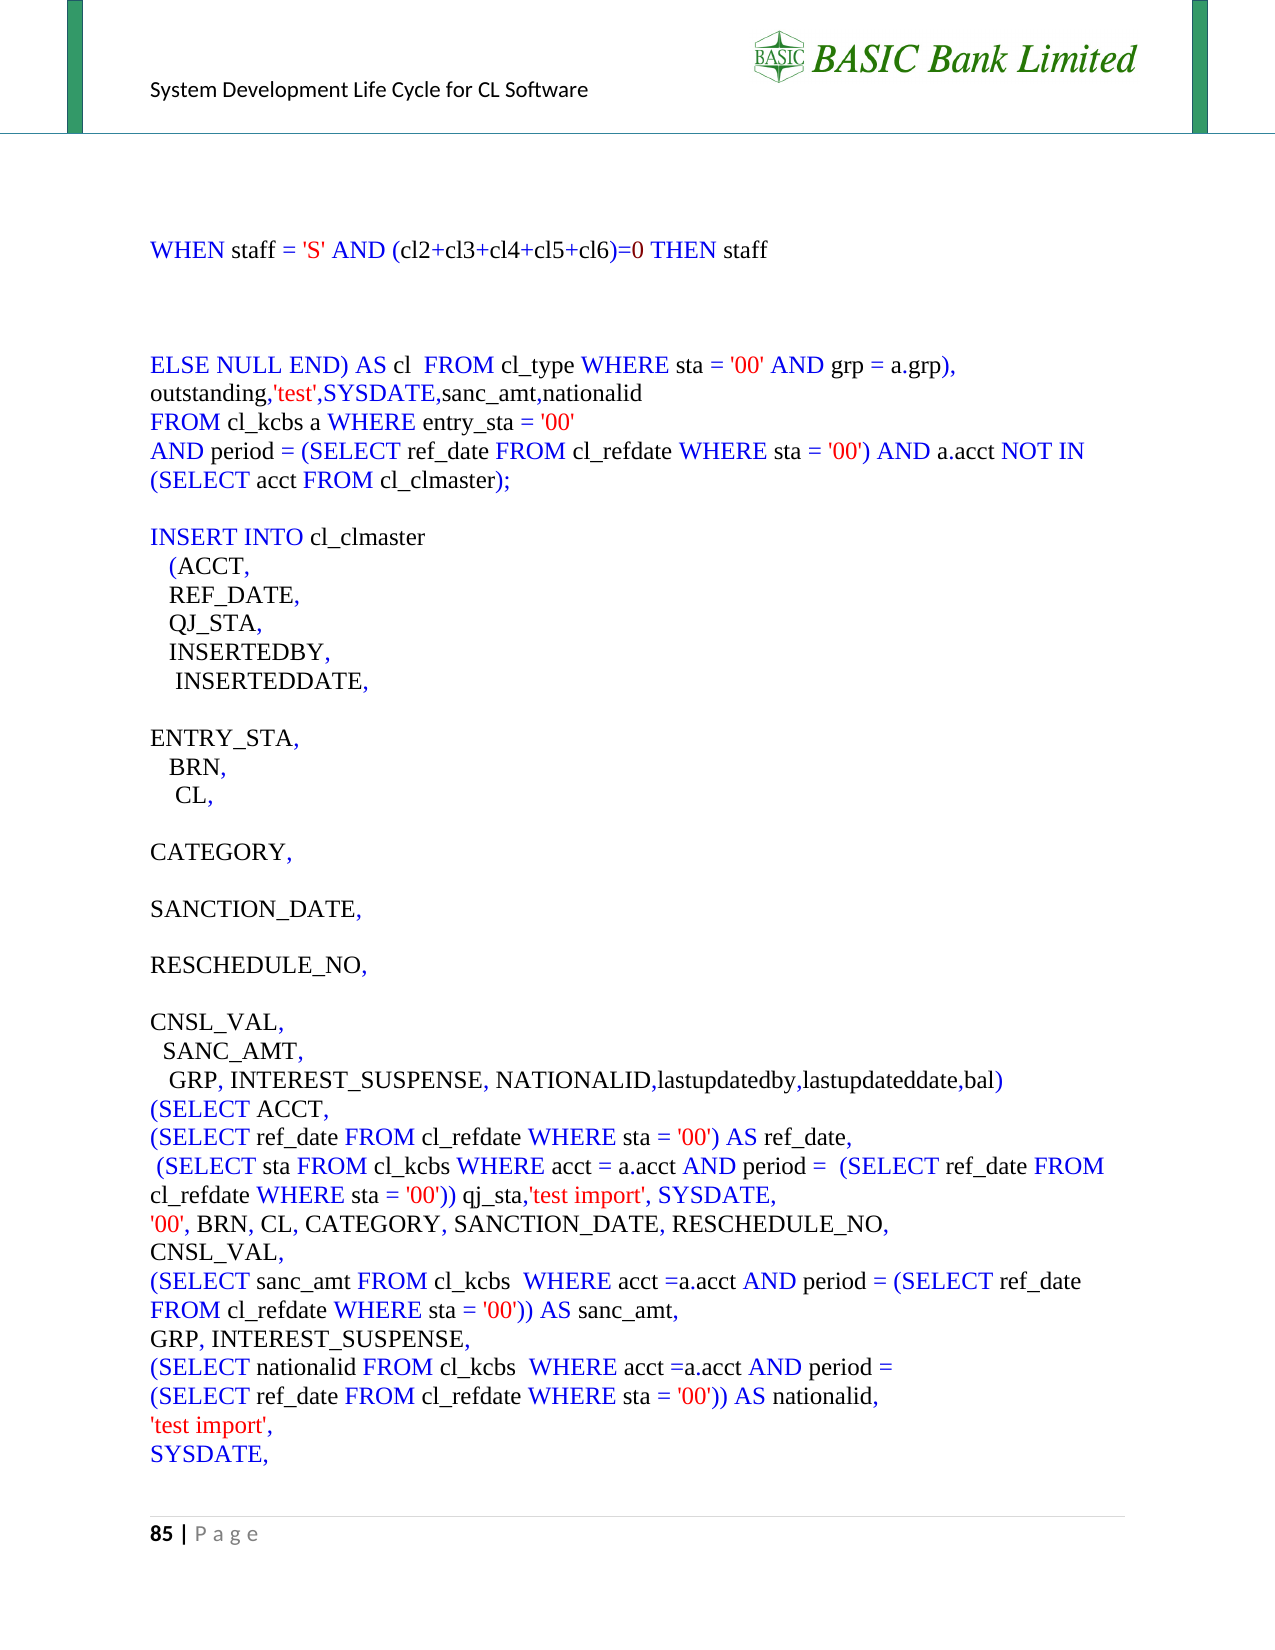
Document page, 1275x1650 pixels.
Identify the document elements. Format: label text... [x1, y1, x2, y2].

text SANCTION_DATE, [150, 866, 1125, 923]
text (SELECT ACCT, [150, 1094, 1125, 1122]
text (SELECT sanc_amt FROM cl_kcbs WHERE acct =a.acct AND period = (SELECT ref_date FROM cl_refdate WHERE sta = '00')) AS sanc_amt, [150, 1266, 1125, 1324]
text (SELECT sta FROM cl_kcbs WHERE acct = a.acct AND period = (SELECT ref_date FROM cl_refdate WHERE sta = '00')) qj_sta,'test import', SYSDATE, [150, 1151, 1125, 1209]
text ENTRY_STA, [150, 695, 1125, 752]
text INSERT INTO cl_clmaster [150, 522, 1125, 551]
text CATEGORY, [150, 809, 1125, 866]
text INSERTEDDATE, [150, 666, 1125, 695]
text AND period = (SELECT ref_date FROM cl_refdate WHERE sta = '00') AND a.acct NOT IN (SELECT acct FROM cl_clmaster); [150, 436, 1125, 493]
text QJ_STA, [150, 608, 1125, 637]
picture [749, 29, 1140, 84]
text (ACCT, [150, 551, 1125, 580]
text (SELECT ref_date FROM cl_refdate WHERE sta = '00')) AS nationalid, [150, 1381, 1125, 1410]
text CNSL_VAL, [150, 1237, 1125, 1266]
text REF_DATE, [150, 580, 1125, 608]
text BRN, [150, 752, 1125, 780]
text CL, [150, 780, 1125, 809]
text (SELECT nationalid FROM cl_kcbs WHERE acct =a.acct AND period = [150, 1352, 1125, 1381]
text WHEN staff = 'S' AND (cl2+cl3+cl4+cl5+cl6)=0 THEN staff [150, 150, 1125, 264]
text GRP, INTEREST_SUSPENSE, NATIONALID,lastupdatedby,lastupdateddate,bal) [150, 1065, 1125, 1094]
text '00', BRN, CL, CATEGORY, SANCTION_DATE, RESCHEDULE_NO, [150, 1209, 1125, 1237]
text SANC_AMT, [150, 1036, 1125, 1065]
text 'test import', [150, 1410, 1125, 1439]
text RESCHEDULE_NO, [150, 923, 1125, 979]
text FROM cl_kcbs a WHERE entry_sta = '00' [150, 407, 1125, 436]
text INSERTEDBY, [150, 637, 1125, 666]
text GRP, INTEREST_SUSPENSE, [150, 1324, 1125, 1352]
text ELSE NULL END) AS cl FROM cl_type WHERE sta = '00' AND grp = a.grp), outstanding,'test',SYSDATE,sanc_amt,nationalid [150, 264, 1125, 407]
text SYSDATE, [150, 1439, 1125, 1467]
text (SELECT ref_date FROM cl_refdate WHERE sta = '00') AS ref_date, [150, 1122, 1125, 1151]
text CNSL_VAL, [150, 979, 1125, 1036]
